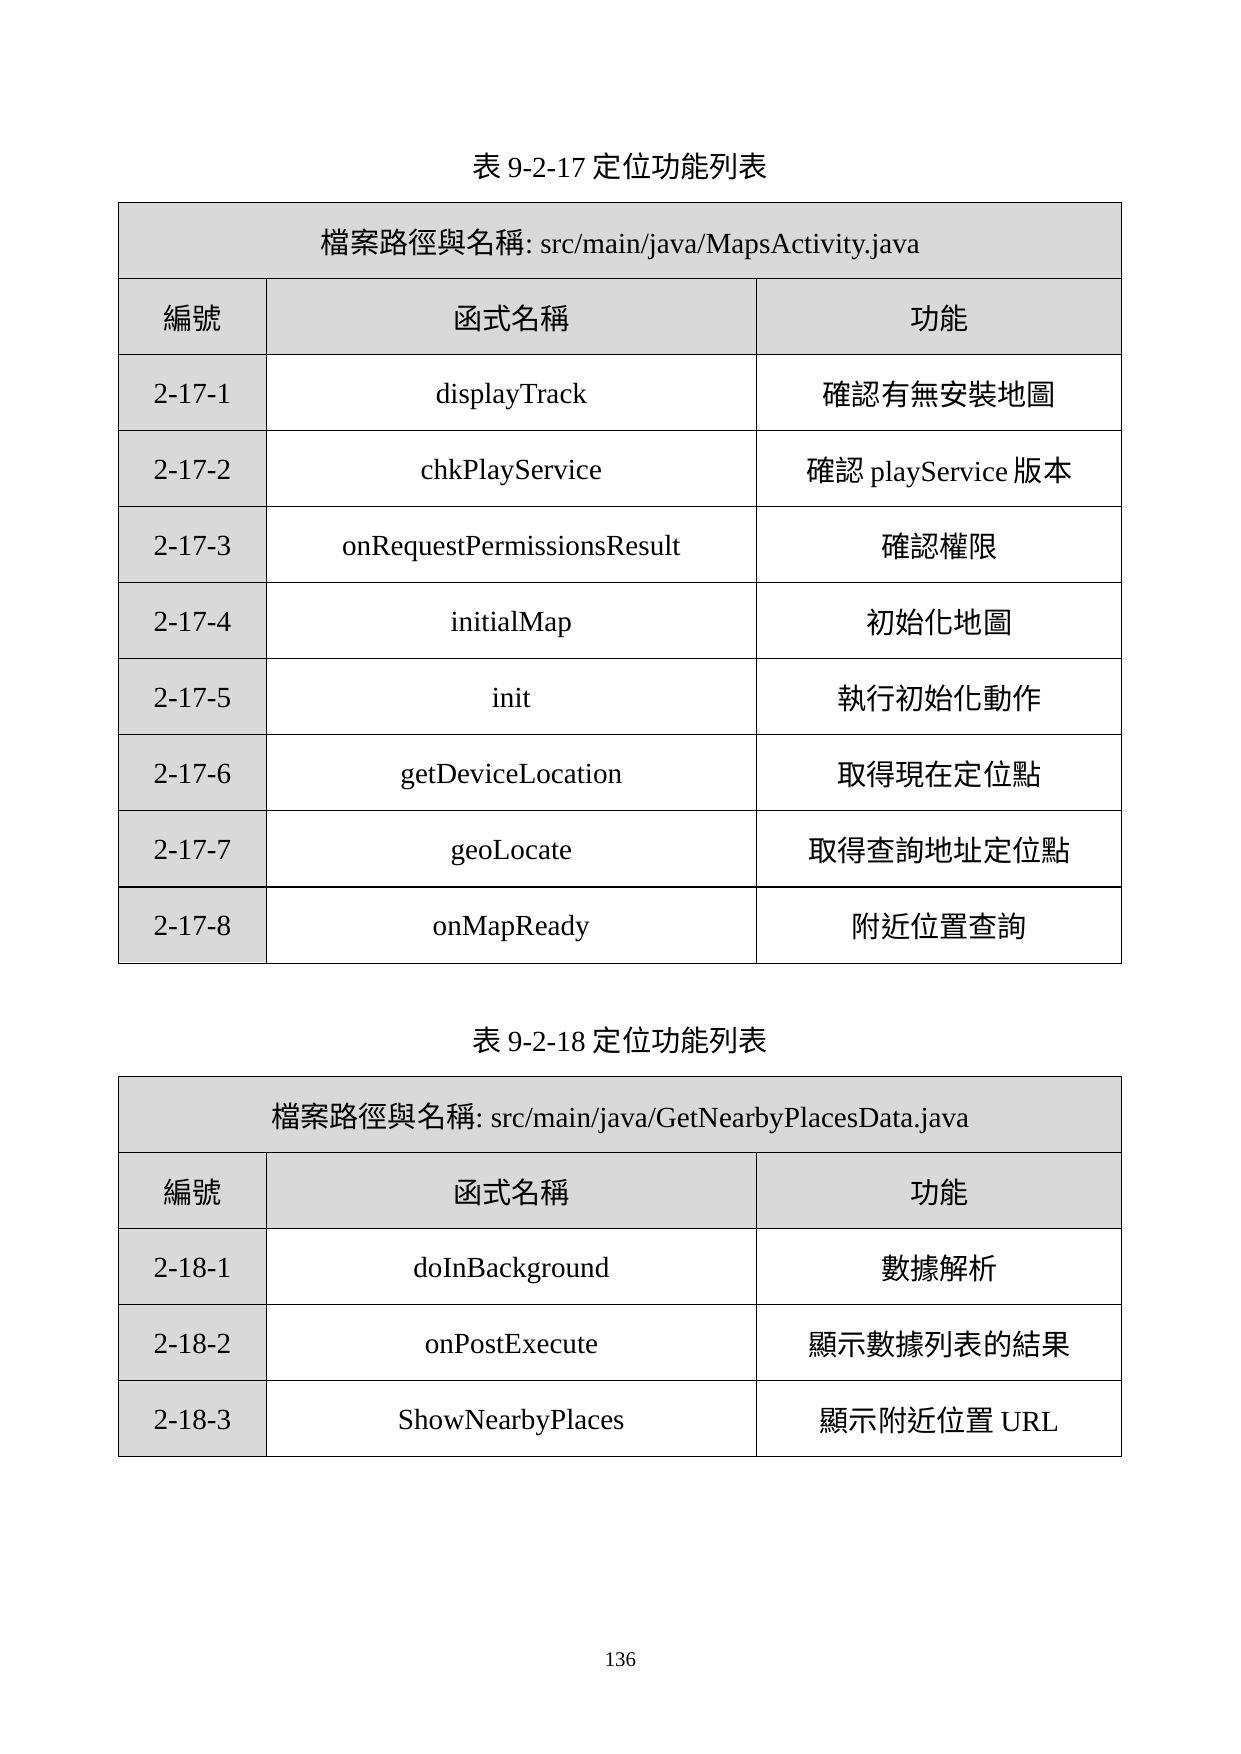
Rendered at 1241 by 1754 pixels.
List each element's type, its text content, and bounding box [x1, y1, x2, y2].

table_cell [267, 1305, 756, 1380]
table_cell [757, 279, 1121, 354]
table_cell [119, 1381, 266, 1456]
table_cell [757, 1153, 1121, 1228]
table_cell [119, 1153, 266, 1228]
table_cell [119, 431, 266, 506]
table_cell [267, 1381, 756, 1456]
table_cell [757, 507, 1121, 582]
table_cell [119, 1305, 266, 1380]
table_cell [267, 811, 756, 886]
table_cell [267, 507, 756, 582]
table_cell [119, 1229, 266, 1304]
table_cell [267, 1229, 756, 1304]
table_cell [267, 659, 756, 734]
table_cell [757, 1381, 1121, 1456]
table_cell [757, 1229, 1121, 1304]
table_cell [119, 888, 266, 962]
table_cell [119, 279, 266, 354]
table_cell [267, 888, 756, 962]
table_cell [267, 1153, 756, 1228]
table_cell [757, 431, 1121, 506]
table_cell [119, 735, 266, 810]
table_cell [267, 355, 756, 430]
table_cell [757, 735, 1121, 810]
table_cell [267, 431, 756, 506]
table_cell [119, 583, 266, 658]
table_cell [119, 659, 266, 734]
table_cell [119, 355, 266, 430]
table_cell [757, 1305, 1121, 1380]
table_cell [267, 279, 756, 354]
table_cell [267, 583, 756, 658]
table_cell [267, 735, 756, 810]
subtitle 表9-2-18 定位功能列表 [118, 1001, 1122, 1076]
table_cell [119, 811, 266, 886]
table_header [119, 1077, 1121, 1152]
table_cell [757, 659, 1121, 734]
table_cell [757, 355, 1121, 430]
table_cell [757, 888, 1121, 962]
subtitle 表9-2-17 定位功能列表 [118, 127, 1122, 202]
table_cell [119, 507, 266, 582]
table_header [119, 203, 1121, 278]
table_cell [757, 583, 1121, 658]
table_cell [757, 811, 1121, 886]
